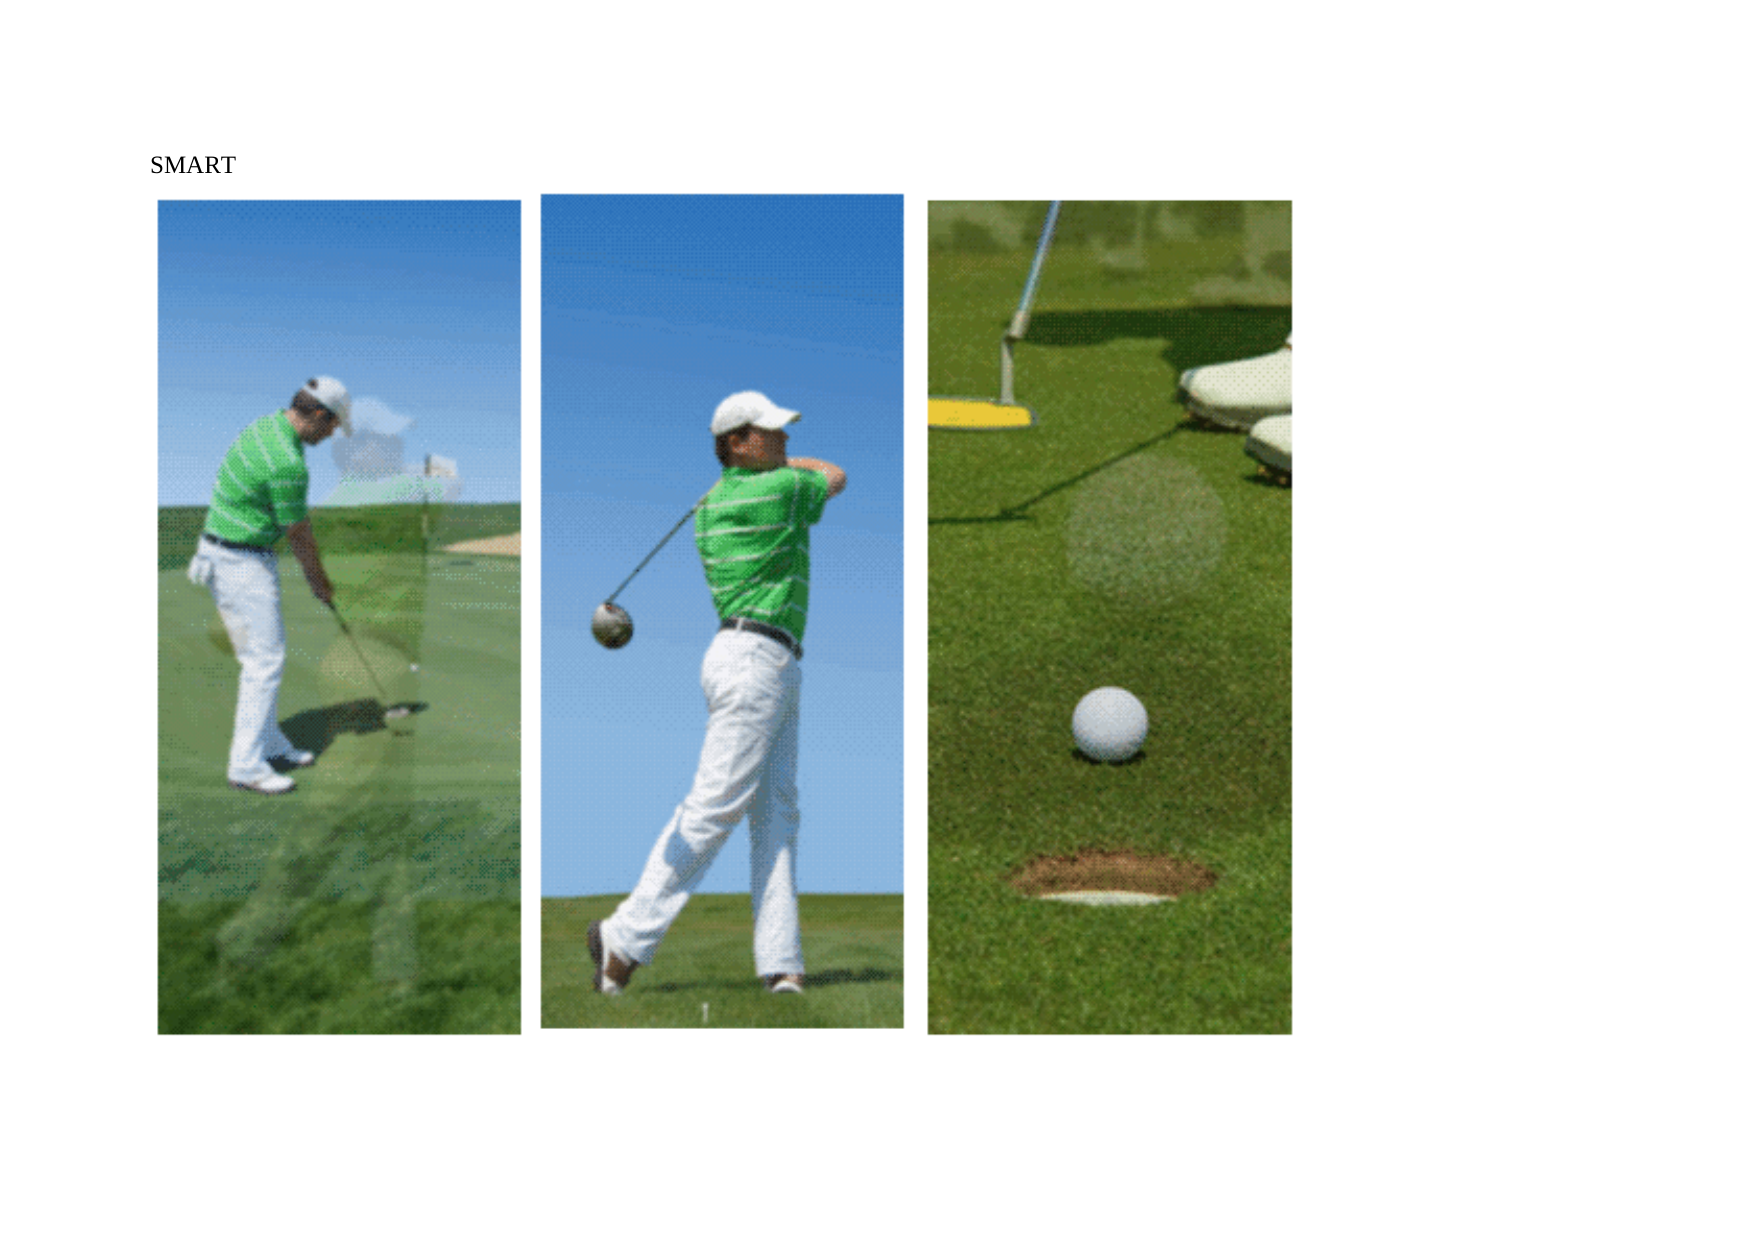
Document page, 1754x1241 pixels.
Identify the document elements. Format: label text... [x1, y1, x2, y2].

picture [150, 178, 1303, 1054]
subtitle SMART [150, 150, 1604, 179]
